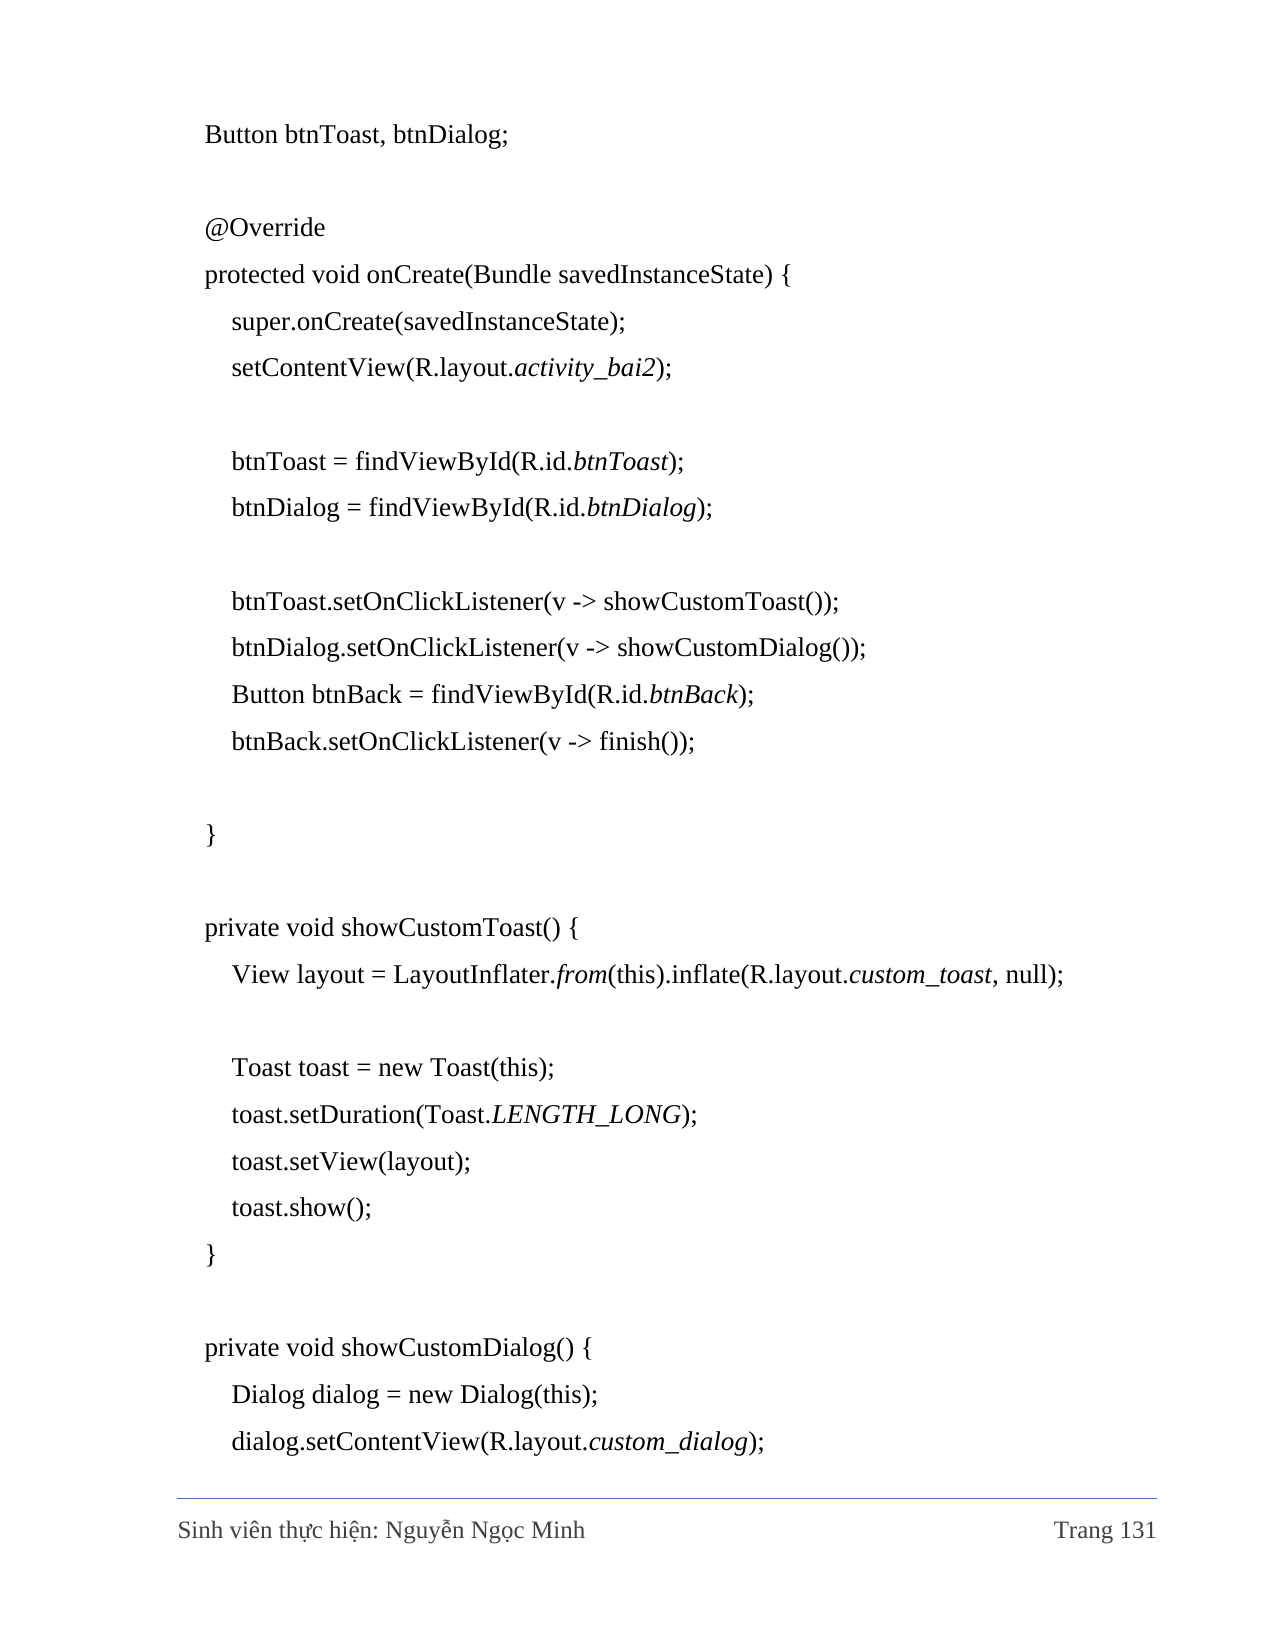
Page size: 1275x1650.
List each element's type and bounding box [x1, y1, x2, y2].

text [177, 118, 1157, 1456]
